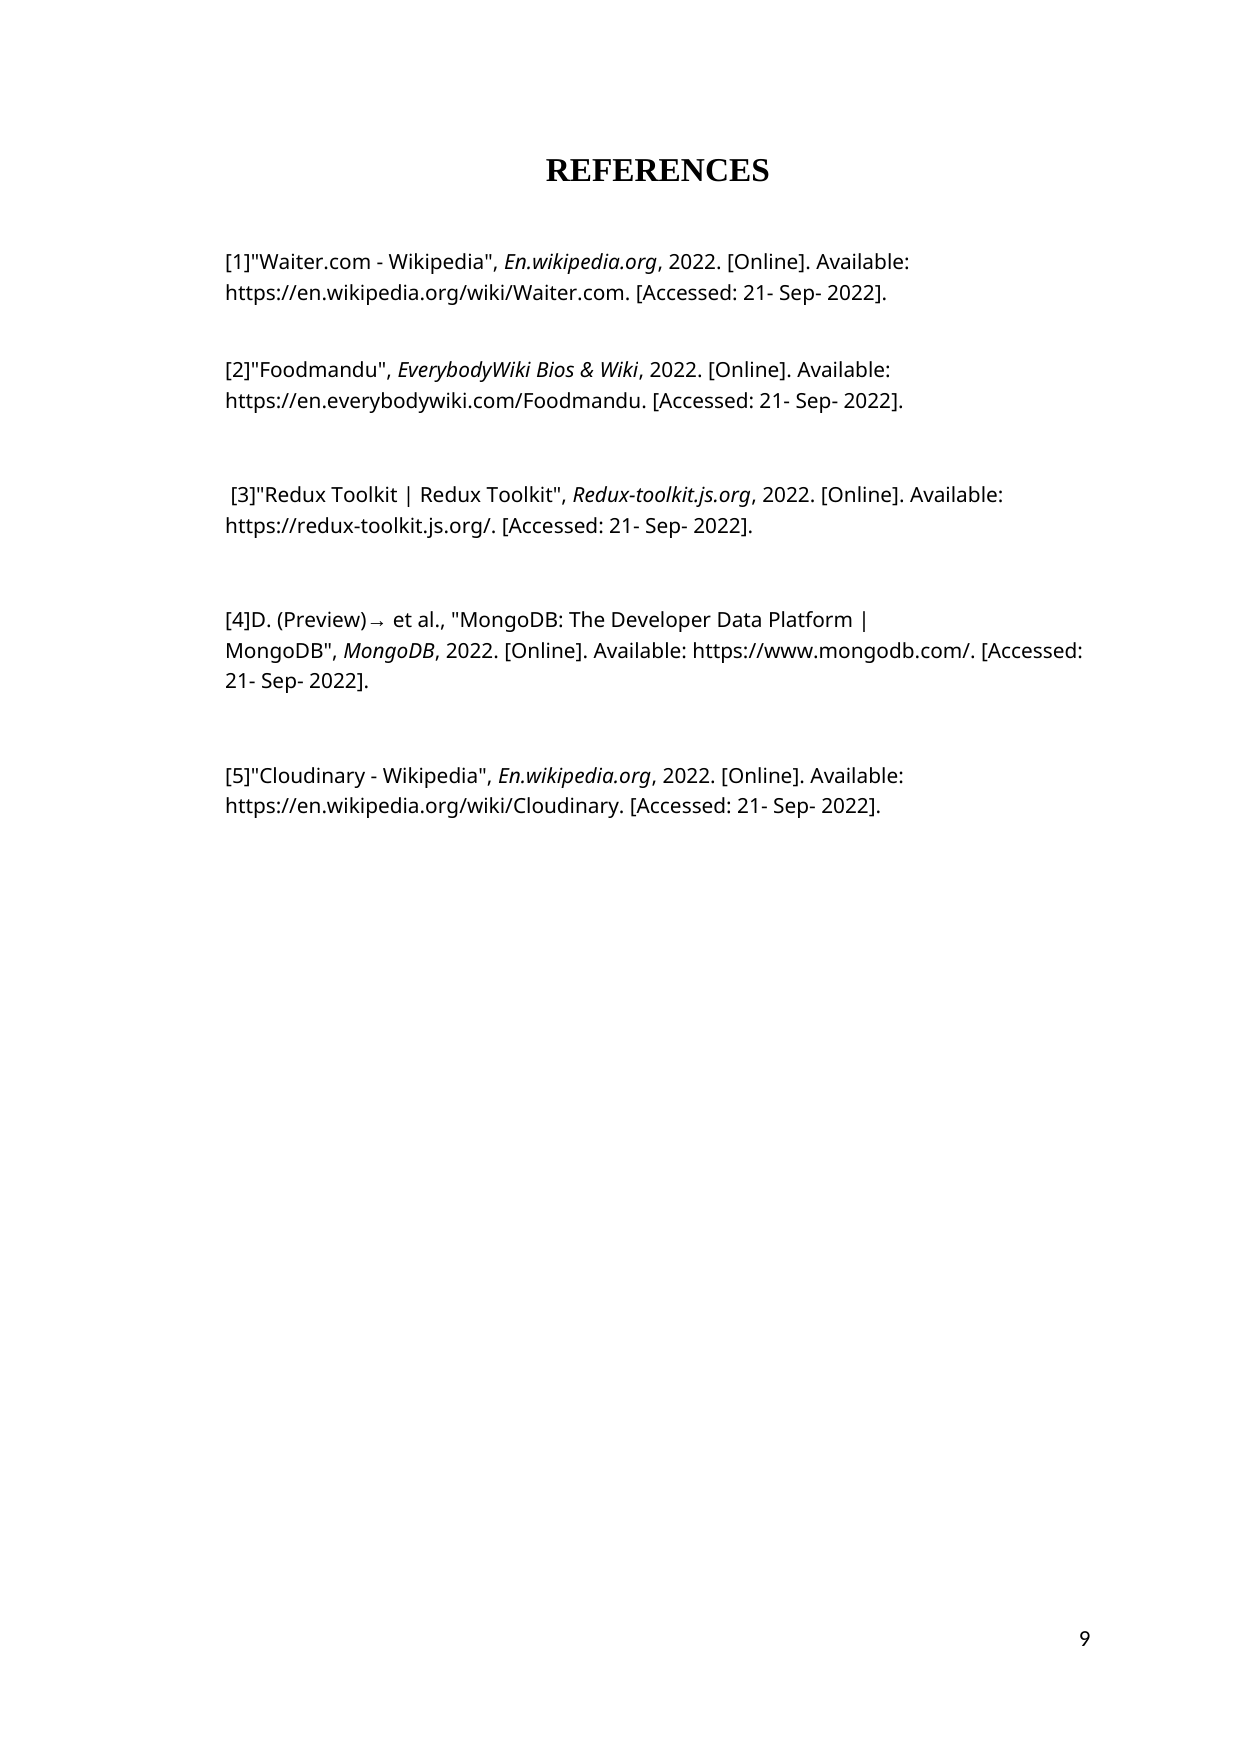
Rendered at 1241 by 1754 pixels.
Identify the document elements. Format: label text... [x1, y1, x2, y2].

subtitle REFERENCES [225, 150, 1090, 188]
